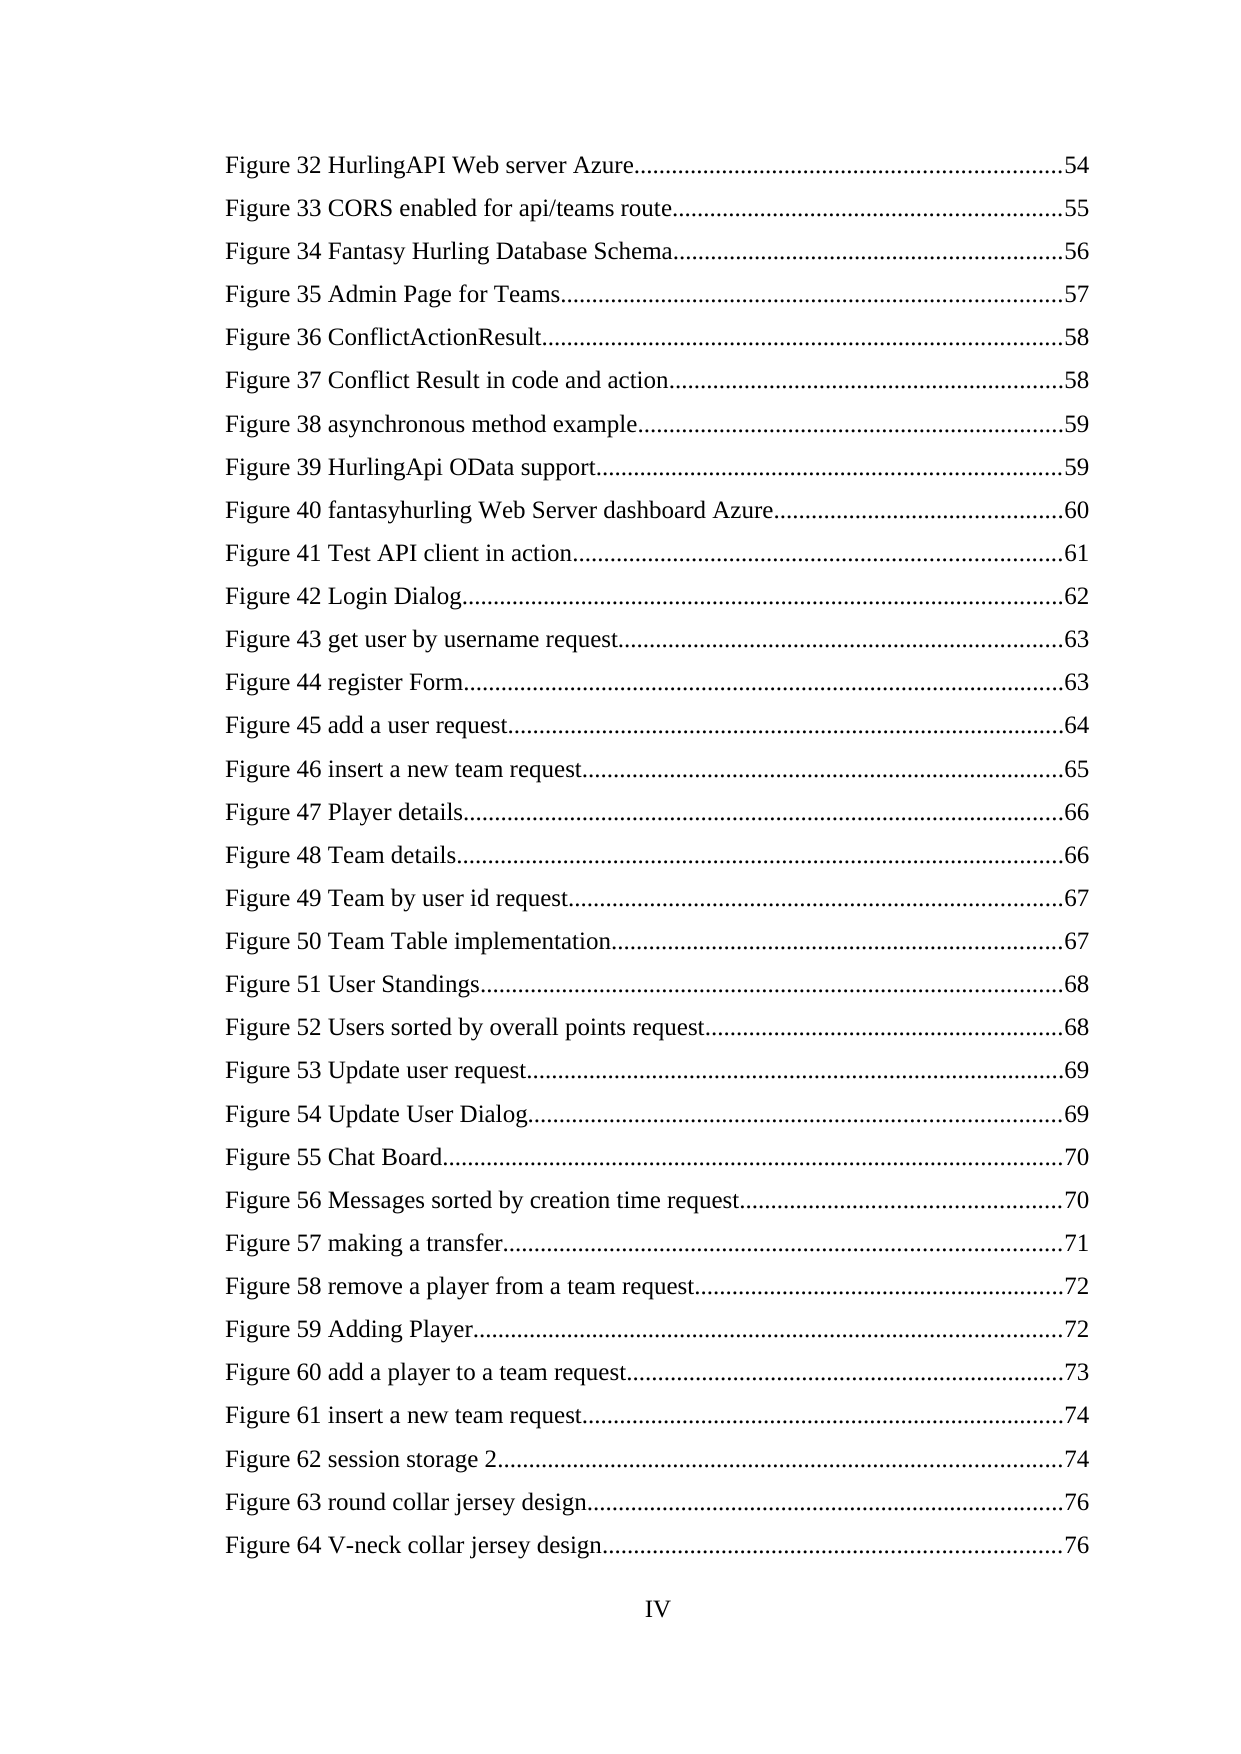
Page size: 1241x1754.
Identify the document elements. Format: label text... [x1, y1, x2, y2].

text Figure 36 ConflictActionResult 58 [150, 322, 1090, 351]
text Figure 52 Users sorted by overall points request 68 [150, 1012, 1090, 1041]
text Figure 51 User Standings 68 [150, 969, 1090, 998]
text Figure 49 Team by user id request 67 [150, 883, 1090, 912]
text Figure 47 Player details 66 [150, 797, 1090, 826]
text Figure 55 Chat Board 70 [150, 1142, 1090, 1171]
text Figure 61 insert a new team request 74 [150, 1401, 1090, 1429]
text Figure 57 making a transfer 71 [150, 1228, 1090, 1257]
text Figure 33 CORS enabled for api/teams route 55 [150, 193, 1090, 222]
text Figure 48 Team details 66 [150, 840, 1090, 869]
text Figure 53 Update user request 69 [150, 1056, 1090, 1084]
text Figure 35 Admin Page for Teams 57 [150, 279, 1090, 308]
text Figure 62 session storage 2 74 [150, 1444, 1090, 1472]
text Figure 46 insert a new team request 65 [150, 754, 1090, 782]
text Figure 43 get user by username request 63 [150, 624, 1090, 653]
text Figure 40 fantasyhurling Web Server dashboard Azure 60 [150, 495, 1090, 524]
text Figure 60 add a player to a team request 73 [150, 1357, 1090, 1386]
text Figure 32 HurlingAPI Web server Azure 54 [150, 150, 1090, 179]
text Figure 38 asynchronous method example 59 [150, 409, 1090, 437]
text Figure 59 Adding Player 72 [150, 1314, 1090, 1343]
text Figure 41 Test API client in action 61 [150, 538, 1090, 567]
text Figure 42 Login Dialog 62 [150, 581, 1090, 610]
text Figure 39 HurlingApi OData support 59 [150, 452, 1090, 481]
text Figure 64 V-neck collar jersey design 76 [150, 1530, 1090, 1559]
text Figure 63 round collar jersey design 76 [150, 1487, 1090, 1516]
text Figure 44 register Form 63 [150, 667, 1090, 696]
text Figure 37 Conflict Result in code and action 58 [150, 366, 1090, 394]
text Figure 45 add a user request 64 [150, 711, 1090, 739]
text Figure 54 Update User Dialog 69 [150, 1099, 1090, 1127]
text Figure 34 Fantasy Hurling Database Schema 56 [150, 236, 1090, 265]
text Figure 56 Messages sorted by creation time request 70 [150, 1185, 1090, 1214]
text Figure 58 remove a player from a team request 72 [150, 1271, 1090, 1300]
text Figure 50 Team Table implementation 67 [150, 926, 1090, 955]
